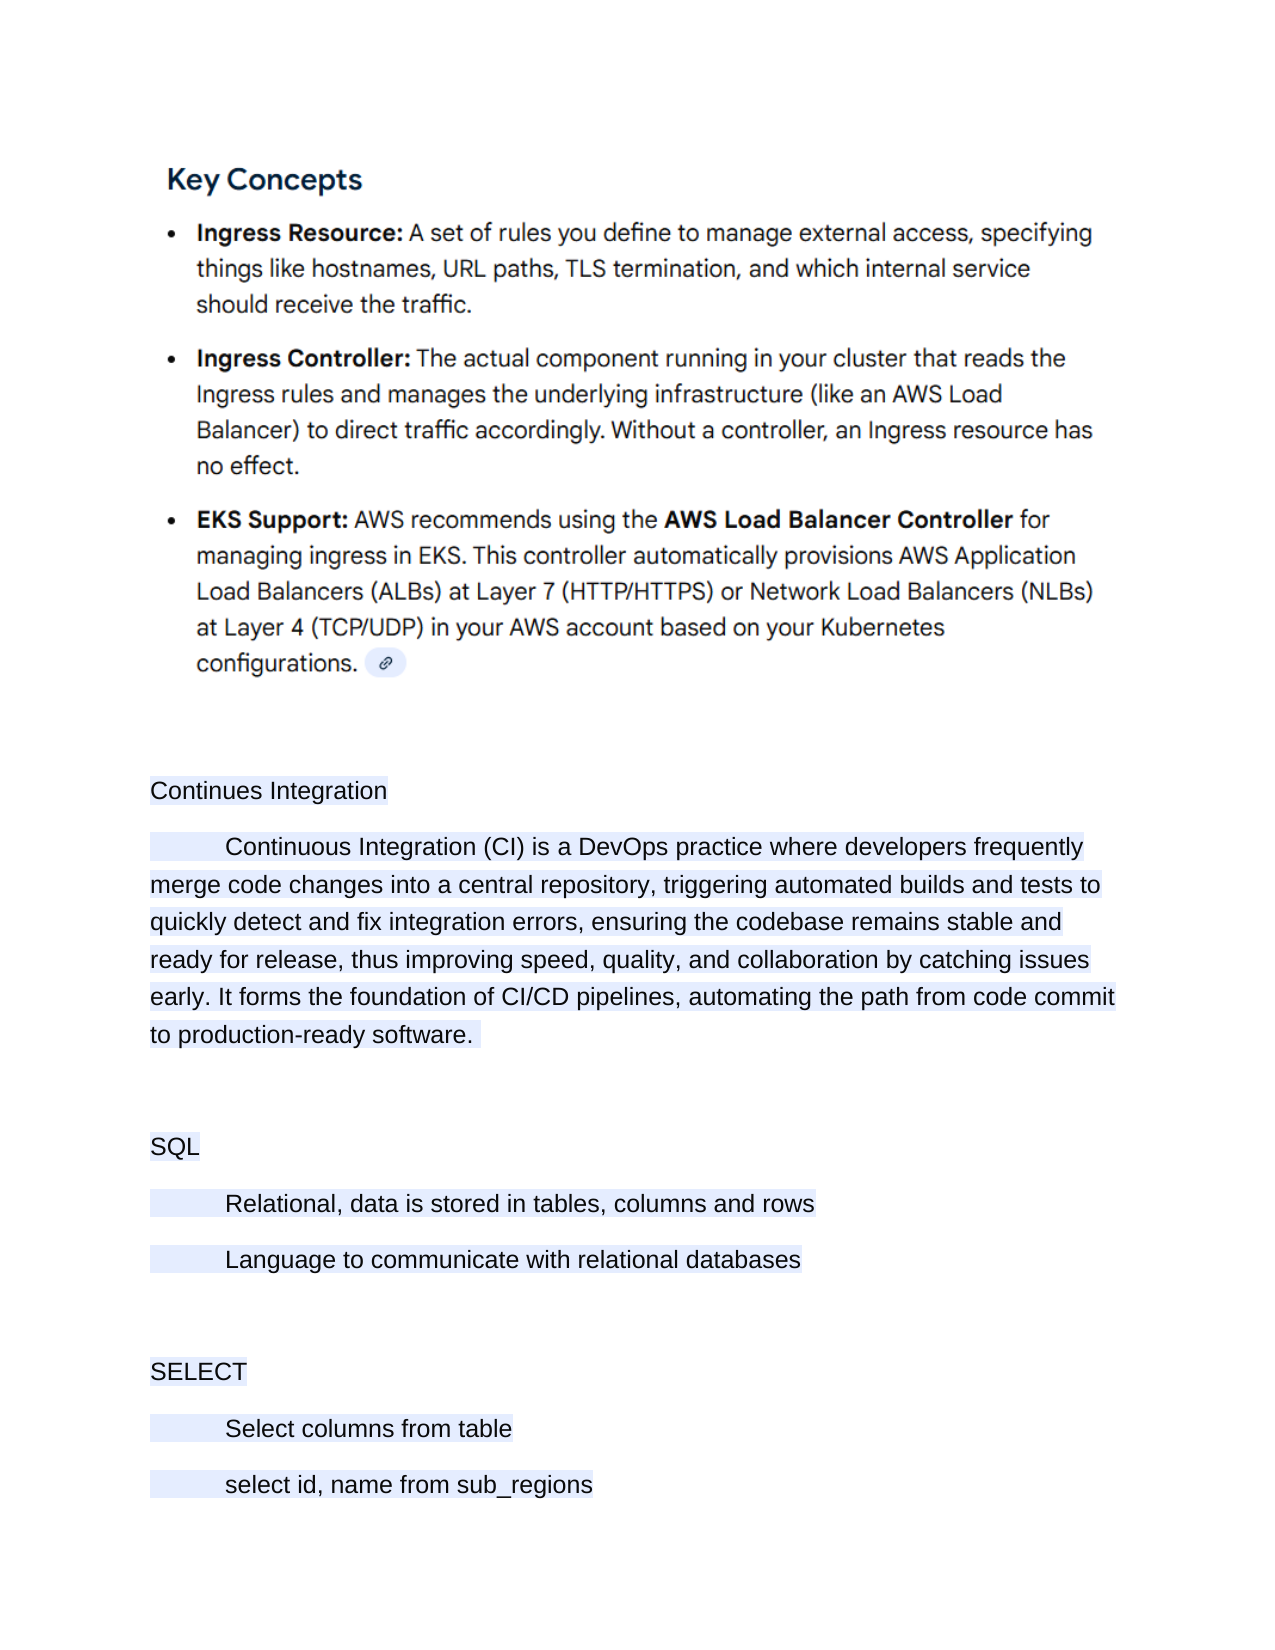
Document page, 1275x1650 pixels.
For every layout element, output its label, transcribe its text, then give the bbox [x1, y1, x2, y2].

text Continues Integration [150, 767, 1125, 805]
text SELECT [150, 1348, 1125, 1386]
text Continuous Integration (CI) is a DevOps practice where developers frequently merge code changes into a central repository, triggering automated builds and tests to quickly detect and fix integration errors, ensuring the codebase remains stable and ready for release, thus improving speed, quality, and collaboration by catching issues early. It forms the foundation of CI/CD pipelines, automating the path from code commit to production-ready software. [150, 823, 1125, 1048]
text Select columns from table [150, 1405, 1125, 1442]
text select id, name from sub_regions [150, 1461, 1125, 1498]
text SQL [150, 1123, 1125, 1161]
picture [150, 150, 1125, 693]
text Relational, data is stored in tables, columns and rows [150, 1180, 1125, 1217]
text Language to communicate with relational databases [150, 1236, 1125, 1273]
